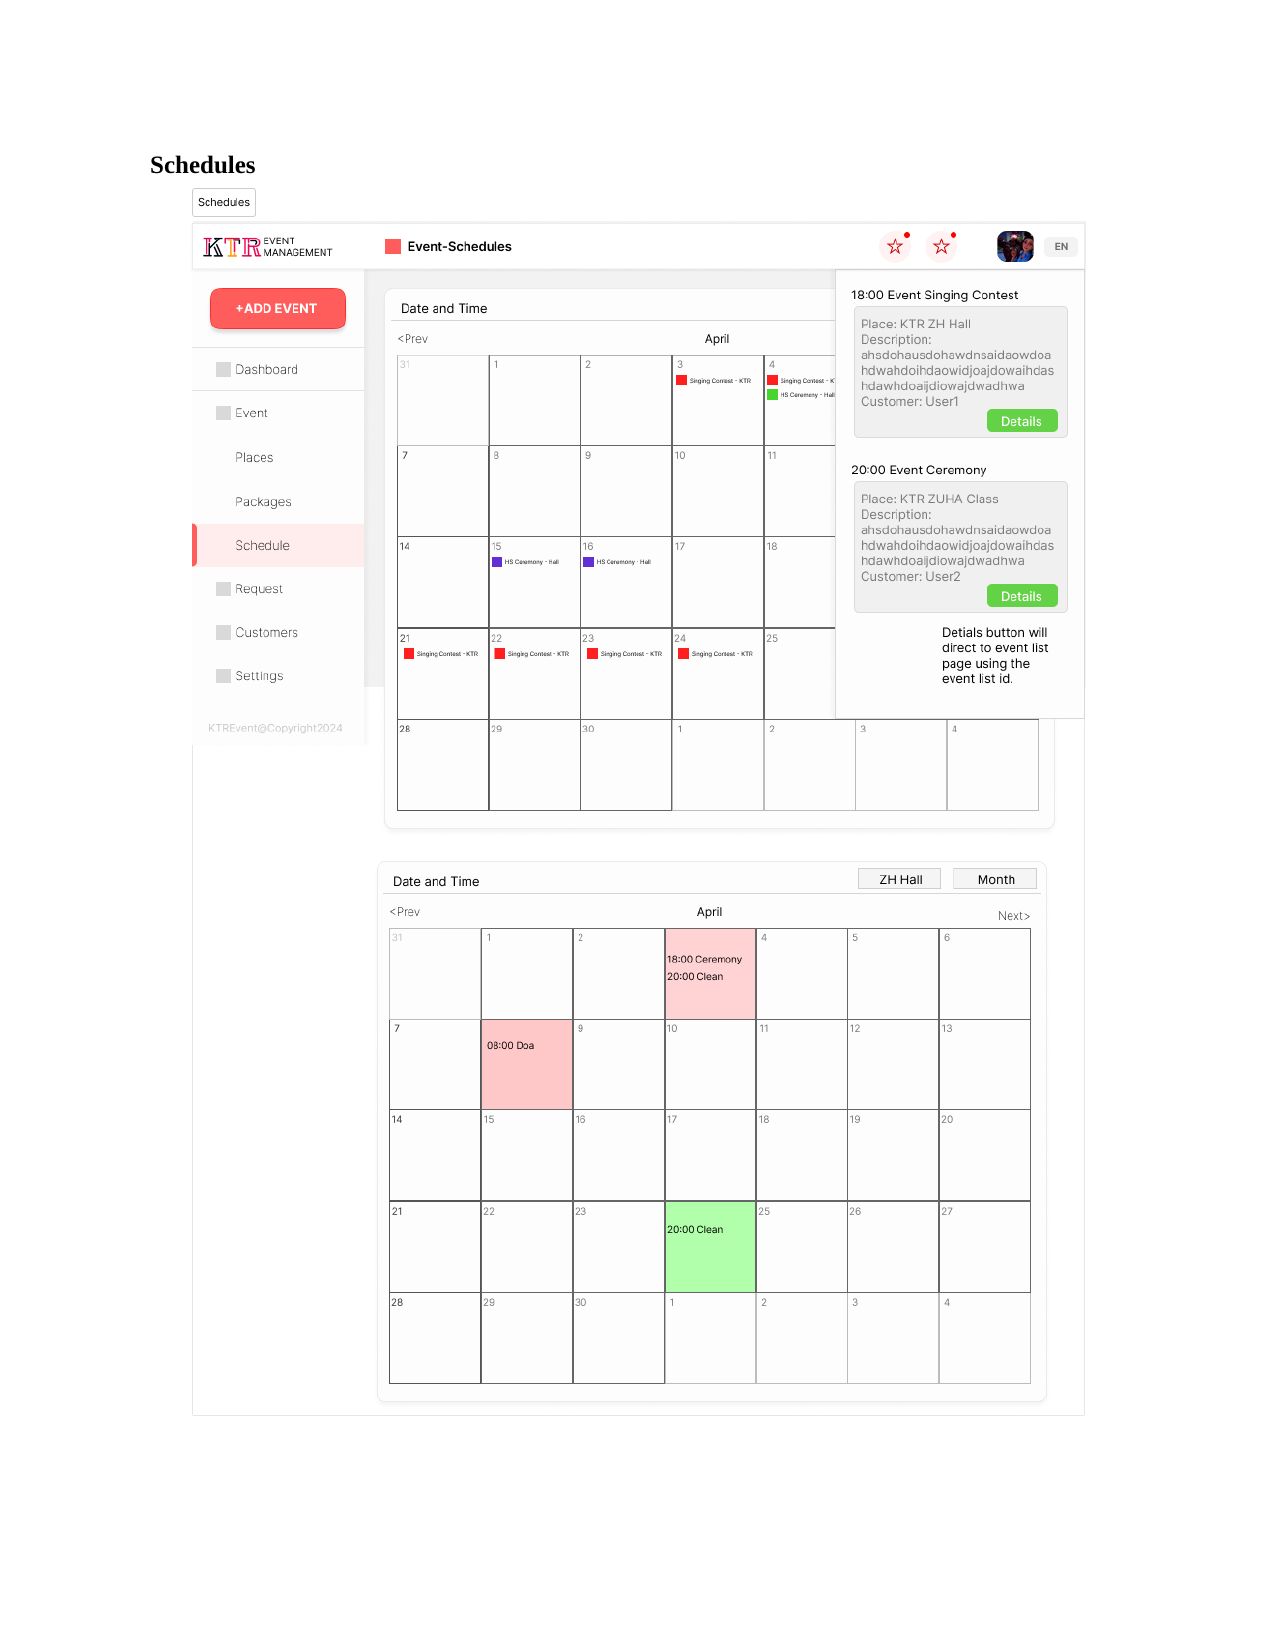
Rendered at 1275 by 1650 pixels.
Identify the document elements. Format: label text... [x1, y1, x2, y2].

picture [150, 183, 1125, 1454]
text Schedules [150, 150, 1125, 179]
